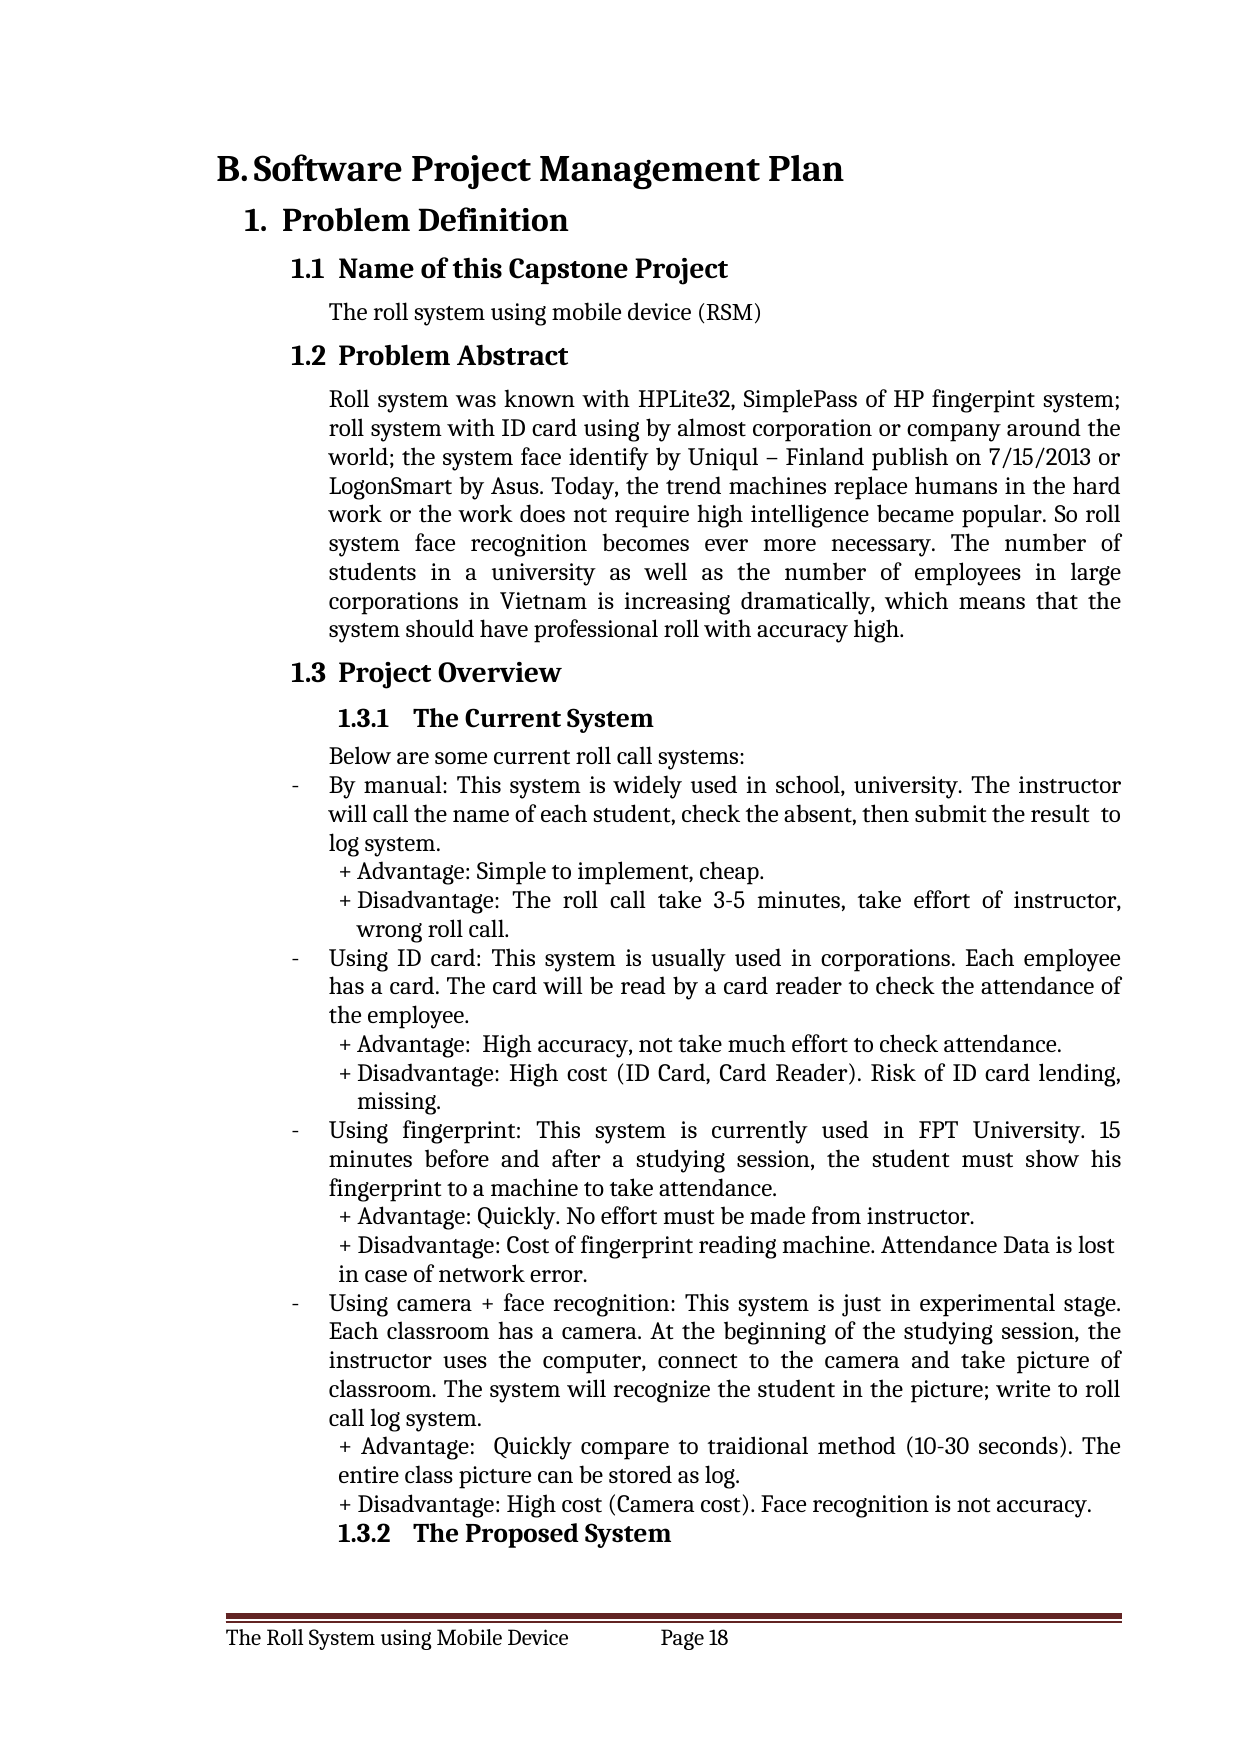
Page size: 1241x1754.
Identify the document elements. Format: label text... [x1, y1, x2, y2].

list Disadvantage: High cost (ID Card, Card Reader). Risk of ID card lending, missing. [338, 1058, 1122, 1116]
subtitle Software Project Management Plan [216, 148, 1122, 191]
subtitle The Current System [338, 703, 1122, 734]
text + Advantage: Quickly. No effort must be made from instructor. [338, 1202, 1122, 1231]
list By manual: This system is widely used in school, university. The instructor will call the name of each student, check the absent, then submit the result to log system. [291, 771, 1122, 857]
subtitle Project Overview [291, 657, 1122, 690]
subtitle The Proposed System [338, 1518, 1122, 1549]
text Below are some current roll call systems: [329, 742, 1122, 771]
list Advantage: High accuracy, not take much effort to check attendance. [338, 1030, 1122, 1058]
text + Disadvantage: High cost (Camera cost). Face recognition is not accuracy. [338, 1490, 1122, 1518]
text + Disadvantage: Cost of fingerprint reading machine. Attendance Data is lost in case of network error. [338, 1231, 1122, 1288]
text The roll system using mobile device (RSM) [692, 298, 1122, 327]
list Using fingerprint: This system is currently used in FPT University. 15 minutes before and after a studying session, the student must show his fingerprint to a machine to take attendance. [291, 1116, 1122, 1202]
subtitle Problem Definition [244, 201, 1122, 239]
subtitle Problem Abstract [291, 339, 1122, 373]
list Disadvantage: The roll call take 3-5 minutes, take effort of instructor, wrong roll call. [338, 886, 1122, 943]
list Advantage: Simple to implement, cheap. [338, 857, 1122, 886]
list Using ID card: This system is usually used in corporations. Each employee has a card. The card will be read by a card reader to check the attendance of the employee. [291, 943, 1122, 1030]
text + Advantage: Quickly compare to traidional method (10-30 seconds). The entire class picture can be stored as log. [338, 1432, 1122, 1490]
subtitle Name of this Capstone Project [291, 252, 1122, 286]
list Using camera + face recognition: This system is just in experimental stage. Each classroom has a camera. At the beginning of the studying session, the instructor uses the computer, connect to the camera and take picture of classroom. The system will recognize the student in the picture; write to roll call log system. [291, 1288, 1122, 1432]
text Roll system was known with HPLite32, SimplePass of HP fingerpint system; roll system with ID card using by almost corporation or company around the world; the system face identify by Uniqul – Finland publish on 7/15/2013 or LogonSmart by Asus. Today, the trend machines replace humans in the hard work or the work does not require high intelligence became popular. So roll system face recognition becomes ever more necessary. The number of students in a university as well as the number of employees in large corporations in Vietnam is increasing dramatically, which means that the system should have professional roll with accuracy high. [329, 385, 1122, 644]
